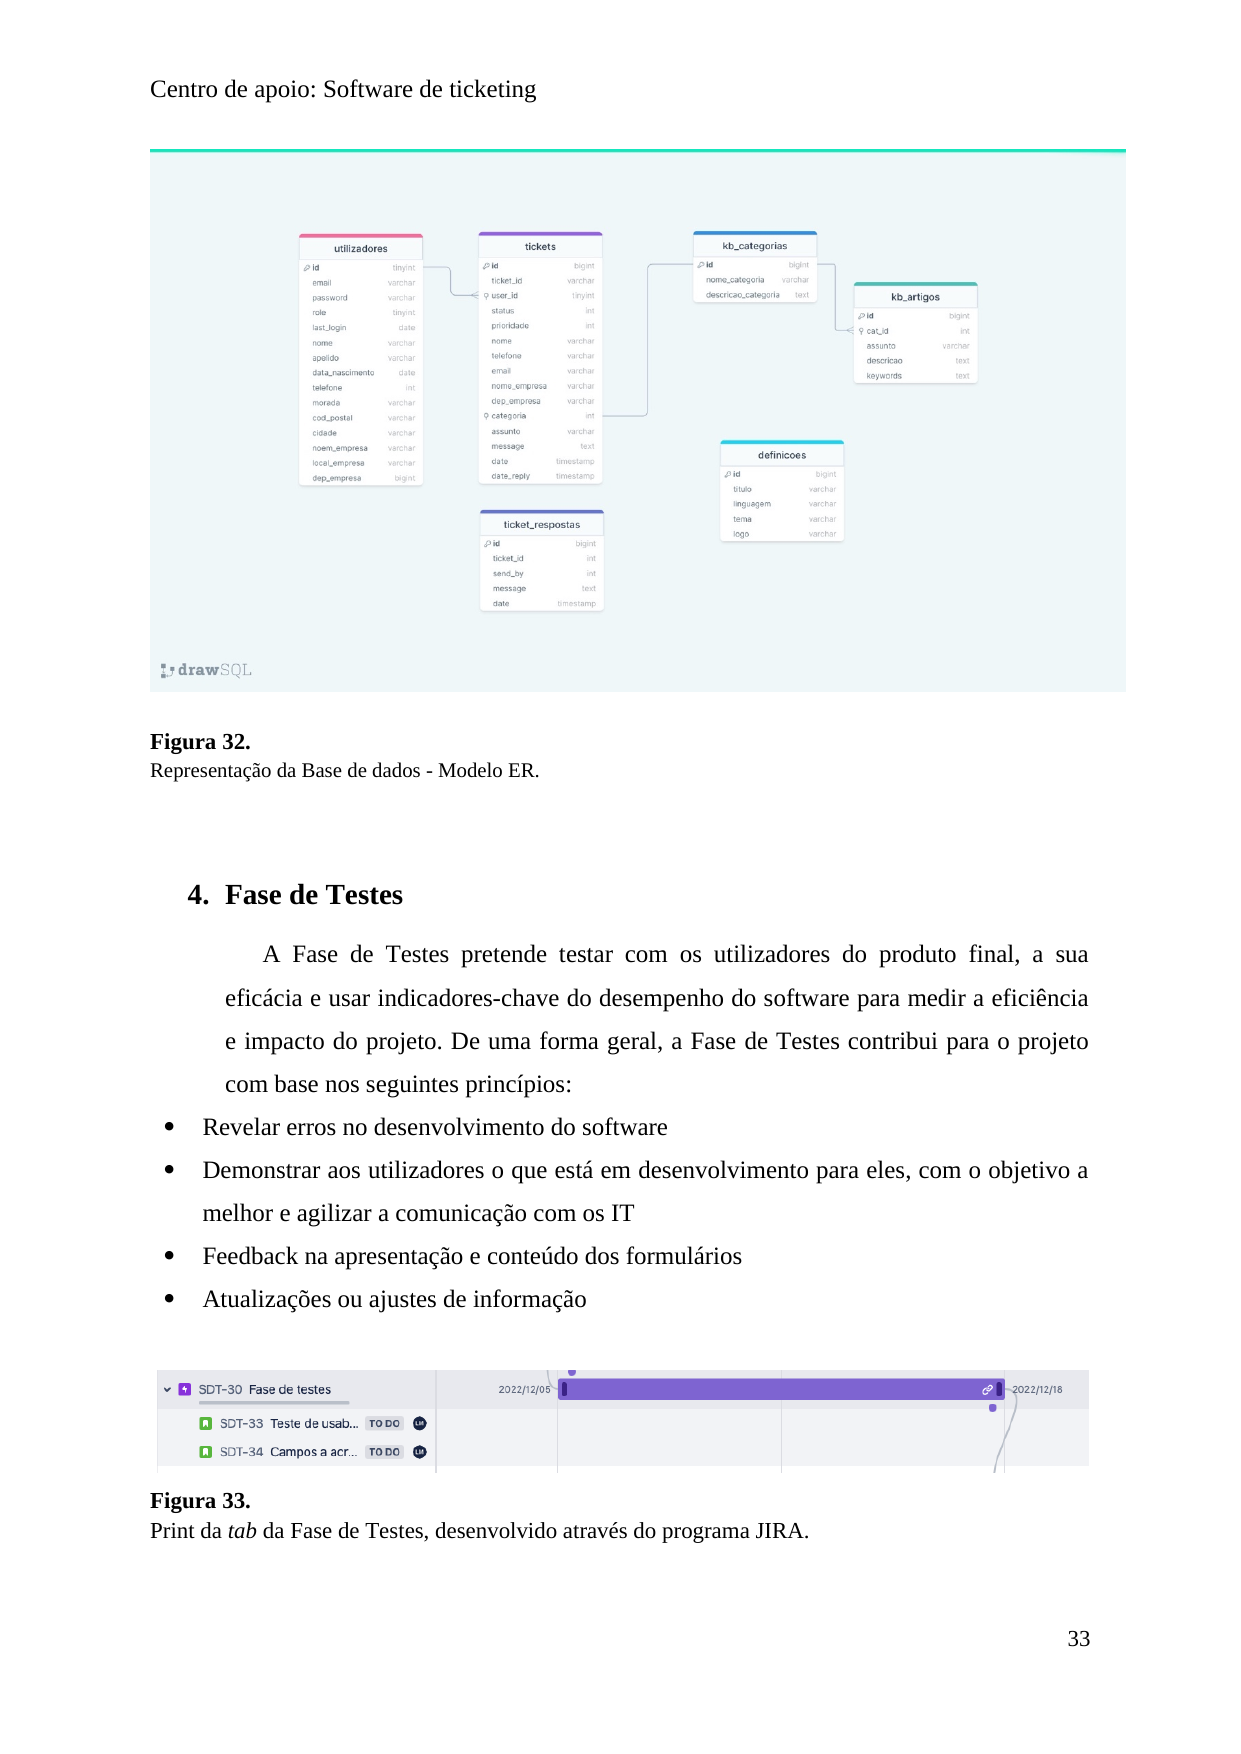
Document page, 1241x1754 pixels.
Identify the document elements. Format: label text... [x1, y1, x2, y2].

picture [150, 1370, 1089, 1473]
list Demonstrar aos utilizadores o que está em desenvolvimento para eles, com o objetivo a melhor e agilizar a comunicação com os IT [165, 1155, 1090, 1227]
list Print da tab da Fase de Testes, desenvolvido através do programa JIRA. [150, 1517, 1090, 1544]
text A Fase de Testes pretende testar com os utilizadores do produto final, a sua eficácia e usar indicadores-chave do desempenho do software para medir a eficiência e impacto do projeto. De uma forma geral, a Fase de Testes contribui para o projeto com base nos seguintes princípios: [225, 939, 1090, 1098]
text Figura 33. [150, 1487, 1090, 1513]
text Figura 32. [150, 728, 1090, 754]
list Feedback na apresentação e conteúdo dos formulários [165, 1241, 1090, 1270]
picture [150, 149, 1126, 692]
list Representação da Base de dados - Modelo ER. [150, 758, 1090, 782]
subtitle Fase de Testes [187, 877, 1090, 910]
list Atualizações ou ajustes de informação [165, 1284, 1090, 1313]
list Revelar erros no desenvolvimento do software [165, 1112, 1090, 1141]
